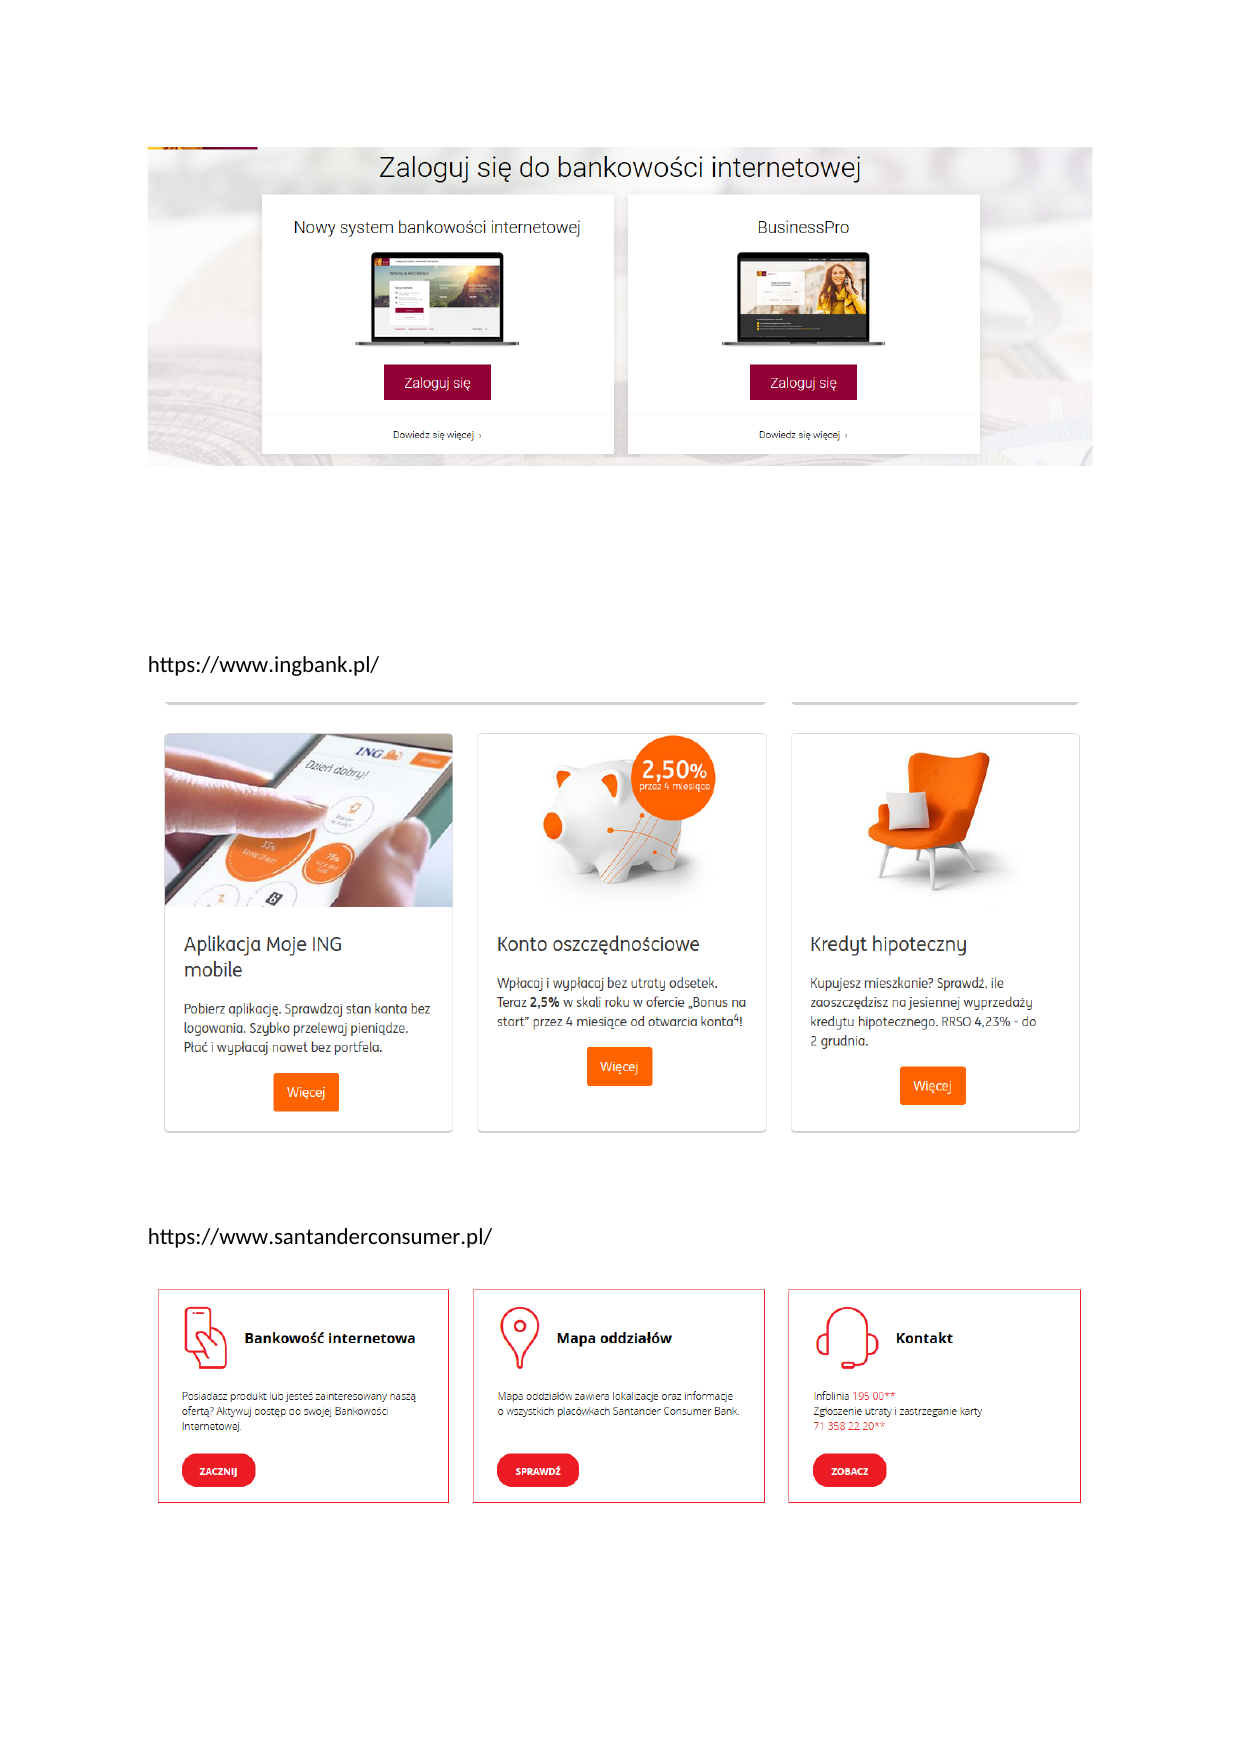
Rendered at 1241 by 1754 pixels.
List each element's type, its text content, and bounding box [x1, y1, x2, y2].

picture [147, 702, 1093, 1144]
text https://www.santanderconsumer.pl/ [148, 1222, 1093, 1250]
picture [147, 147, 1093, 466]
picture [147, 1275, 1093, 1519]
text https://www.ingbank.pl/ [148, 650, 1093, 678]
